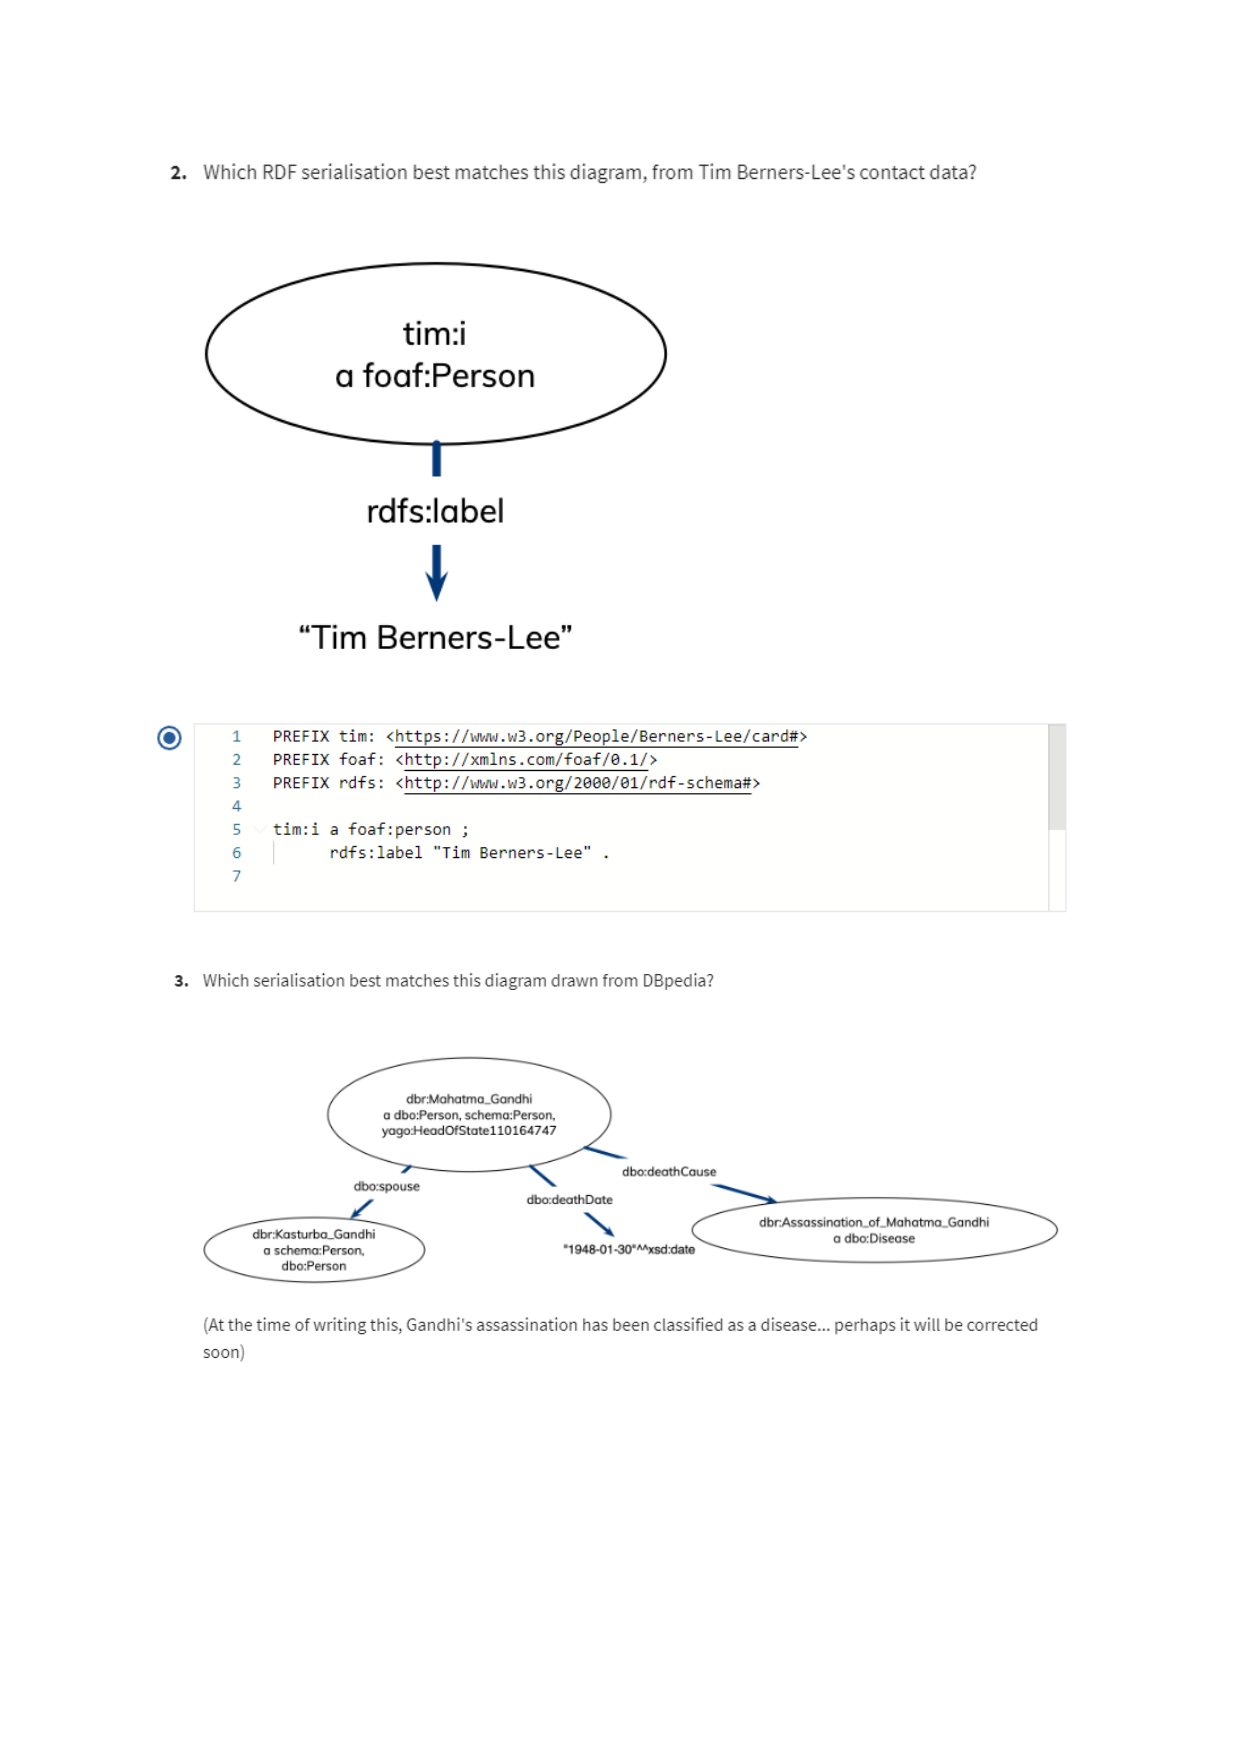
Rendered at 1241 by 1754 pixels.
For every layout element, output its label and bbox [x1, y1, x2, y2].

picture [150, 717, 1091, 938]
picture [150, 956, 1091, 1383]
picture [150, 150, 1091, 699]
